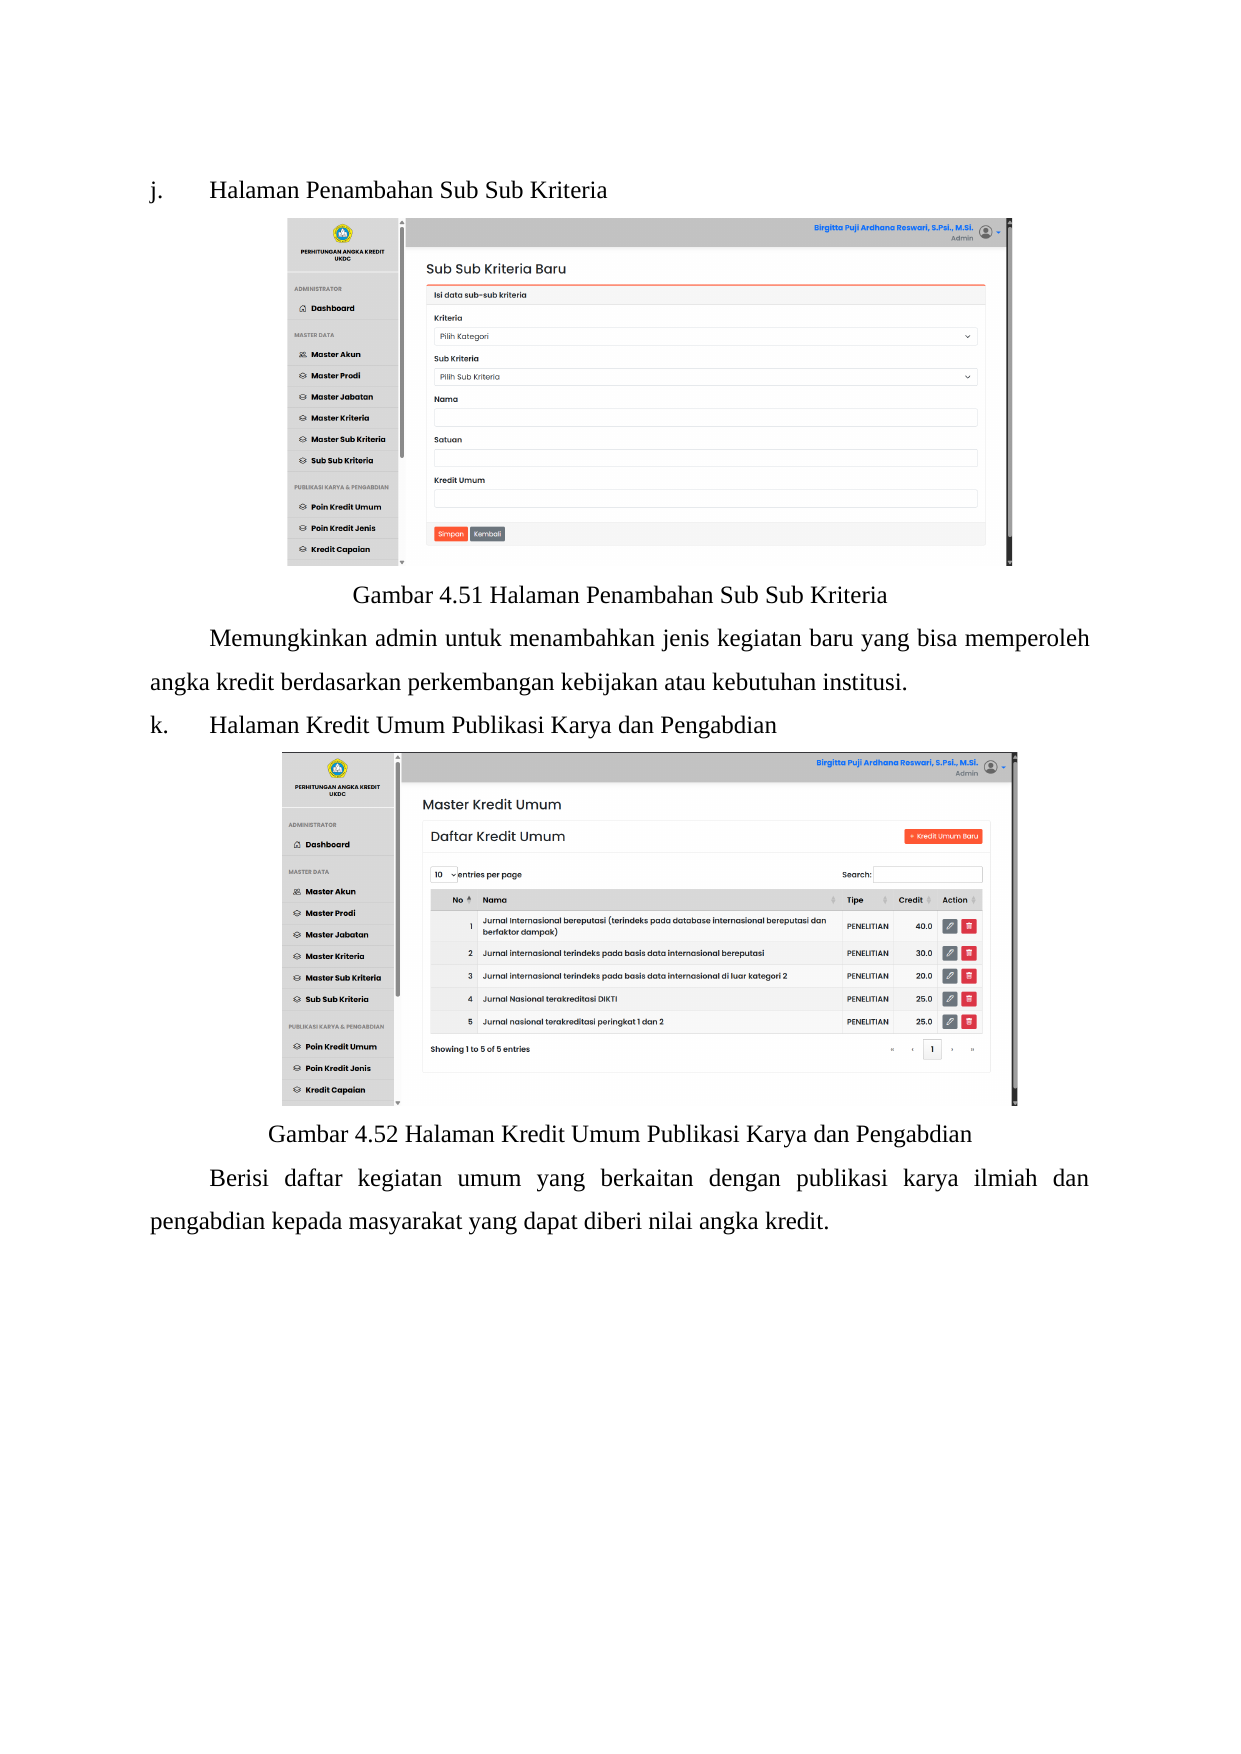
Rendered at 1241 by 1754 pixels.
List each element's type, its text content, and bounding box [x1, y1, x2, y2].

list Halaman Penambahan Sub Sub Kriteria [150, 176, 1090, 204]
text Memungkinkan admin untuk menambahkan jenis kegiatan baru yang bisa memperoleh angka kredit berdasarkan perkembangan kebijakan atau kebutuhan institusi. [150, 623, 1090, 695]
text Berisi daftar kegiatan umum yang berkaitan dengan publikasi karya ilmiah dan pengabdian kepada masyarakat yang dapat diberi nilai angka kredit. [150, 1163, 1090, 1234]
picture [287, 218, 1013, 566]
picture [282, 752, 1018, 1106]
list Halaman Kredit Umum Publikasi Karya dan Pengabdian [150, 710, 1090, 738]
